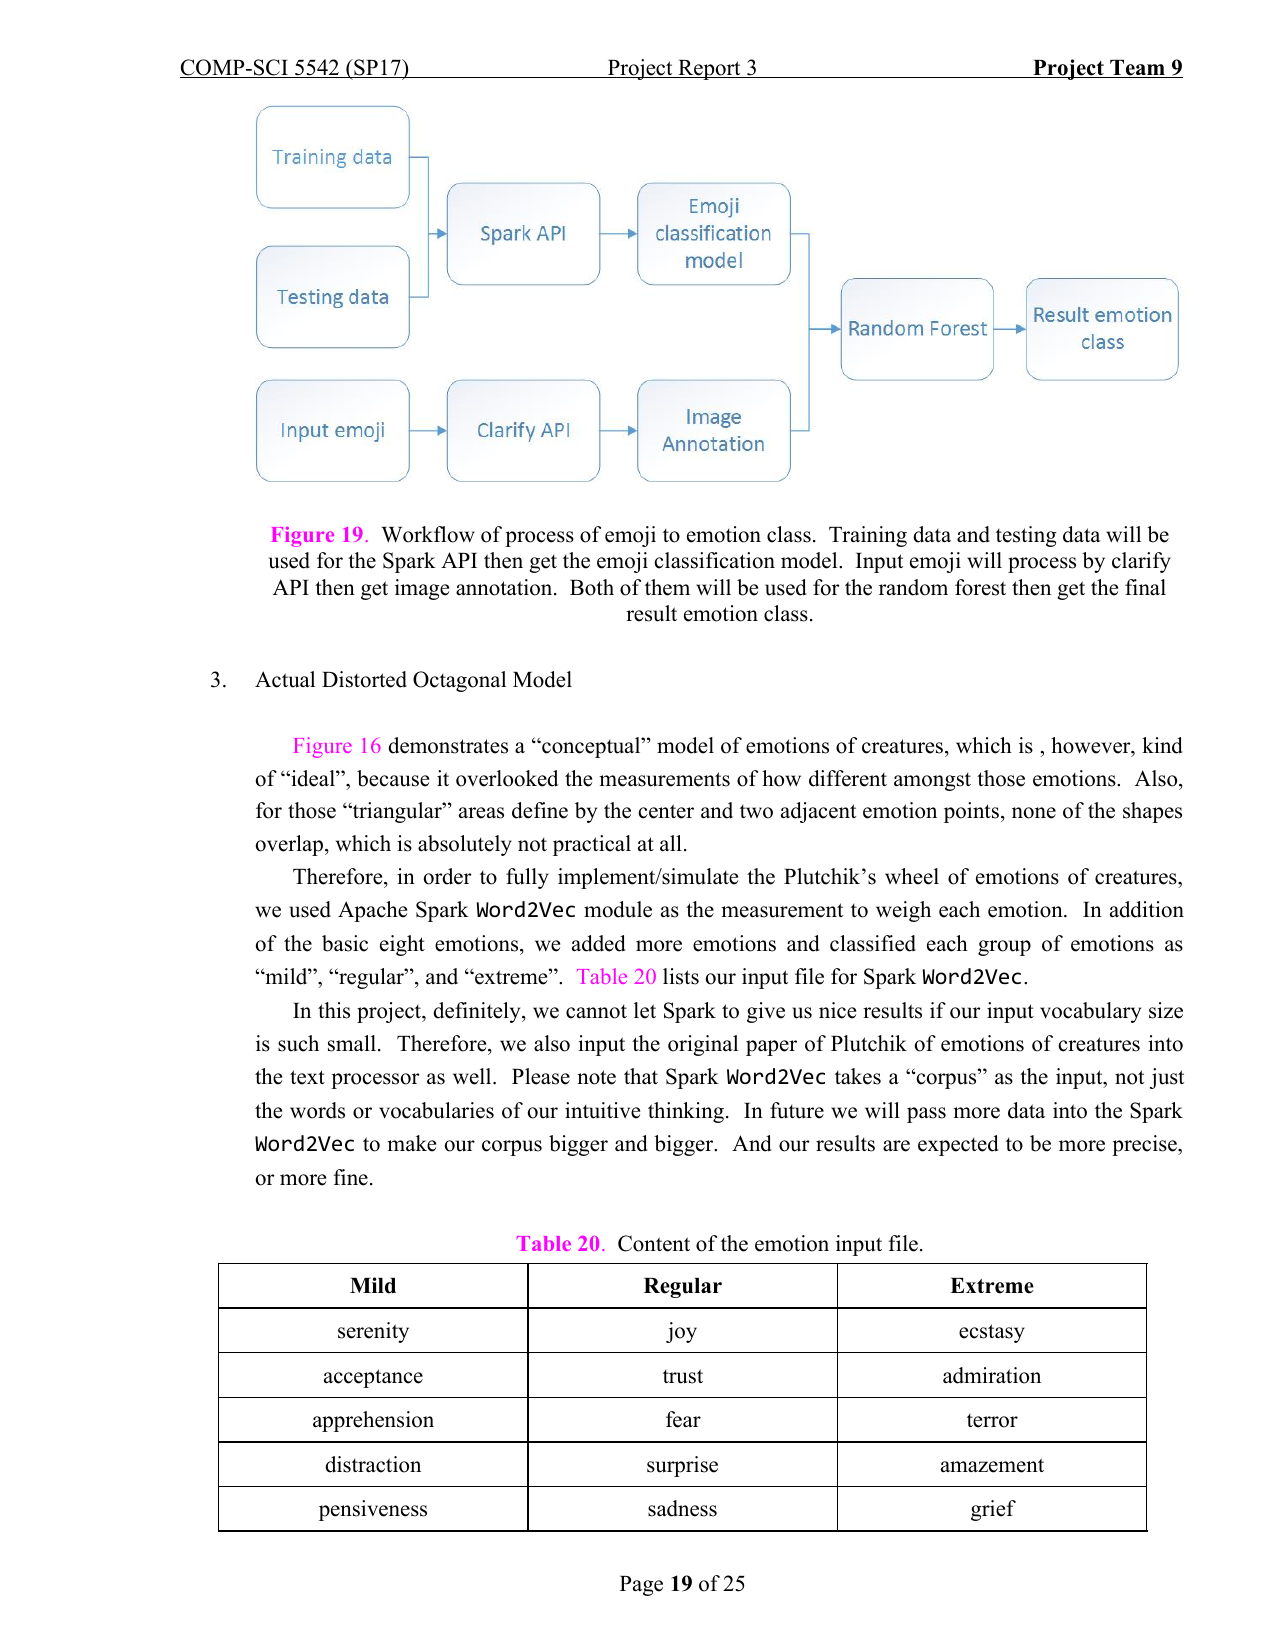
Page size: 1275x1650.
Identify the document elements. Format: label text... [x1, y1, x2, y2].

list Figure 16 demonstrates a “conceptual” model of emotions of creatures, which is , however, kind of “ideal”, because it overlooked the measurements of how different amongst those emotions. Also, for those “triangular” areas define by the center and two adjacent emotion points, none of the shapes overlap, which is absolutely not practical at all. [255, 732, 1185, 857]
table_cell joy [529, 1309, 837, 1352]
table_cell sadness [529, 1487, 837, 1530]
table_header Extreme [838, 1264, 1146, 1307]
table_cell acceptance [219, 1353, 527, 1396]
table_cell terror [838, 1398, 1146, 1441]
table_cell serenity [219, 1309, 527, 1352]
list Therefore, in order to fully implement/simulate the Plutchik’s wheel of emotions of creatures, we used Apache Spark Word2Vec module as the measurement to weigh each emotion. In addition of the basic eight emotions, we added more emotions and classified each group of emotions as “mild”, “regular”, and “extreme”. Table 20 lists our input file for Spark Word2Vec. [255, 863, 1185, 991]
table_header Mild [219, 1264, 527, 1307]
list Actual Distorted Octagonal Model [210, 666, 1185, 692]
table_header Regular [529, 1264, 837, 1307]
table_cell fear [529, 1398, 837, 1441]
table_cell grief [838, 1487, 1146, 1530]
table_cell amazement [838, 1443, 1146, 1486]
table_cell surprise [529, 1443, 837, 1486]
table_cell admiration [838, 1353, 1146, 1396]
table_cell pensiveness [219, 1487, 527, 1530]
list Figure 19. Workflow of process of emoji to emotion class. Training data and testing data will be used for the Spark API then get the emoji classification model. Input emoji will process by clarify API then get image annotation. Both of them will be used for the random forest then get the final result emotion class. [255, 521, 1185, 627]
table_cell apprehension [219, 1398, 527, 1441]
list In this project, definitely, we cannot let Spark to give us nice results if our input vocabulary size is such small. Therefore, we also input the original paper of Plutchik of emotions of creatures into the text processor as well. Please note that Spark Word2Vec takes a “corpus” as the input, not just the words or vocabularies of our intuitive thinking. In future we will pass more data into the Spark Word2Vec to make our corpus bigger and bigger. And our results are expected to be more precise, or more fine. [255, 997, 1185, 1190]
table_cell trust [529, 1353, 837, 1396]
table_cell distraction [219, 1443, 527, 1486]
table_cell ecstasy [838, 1309, 1146, 1352]
list Table 20. Content of the emotion input file. [255, 1230, 1185, 1256]
picture [255, 105, 1189, 482]
